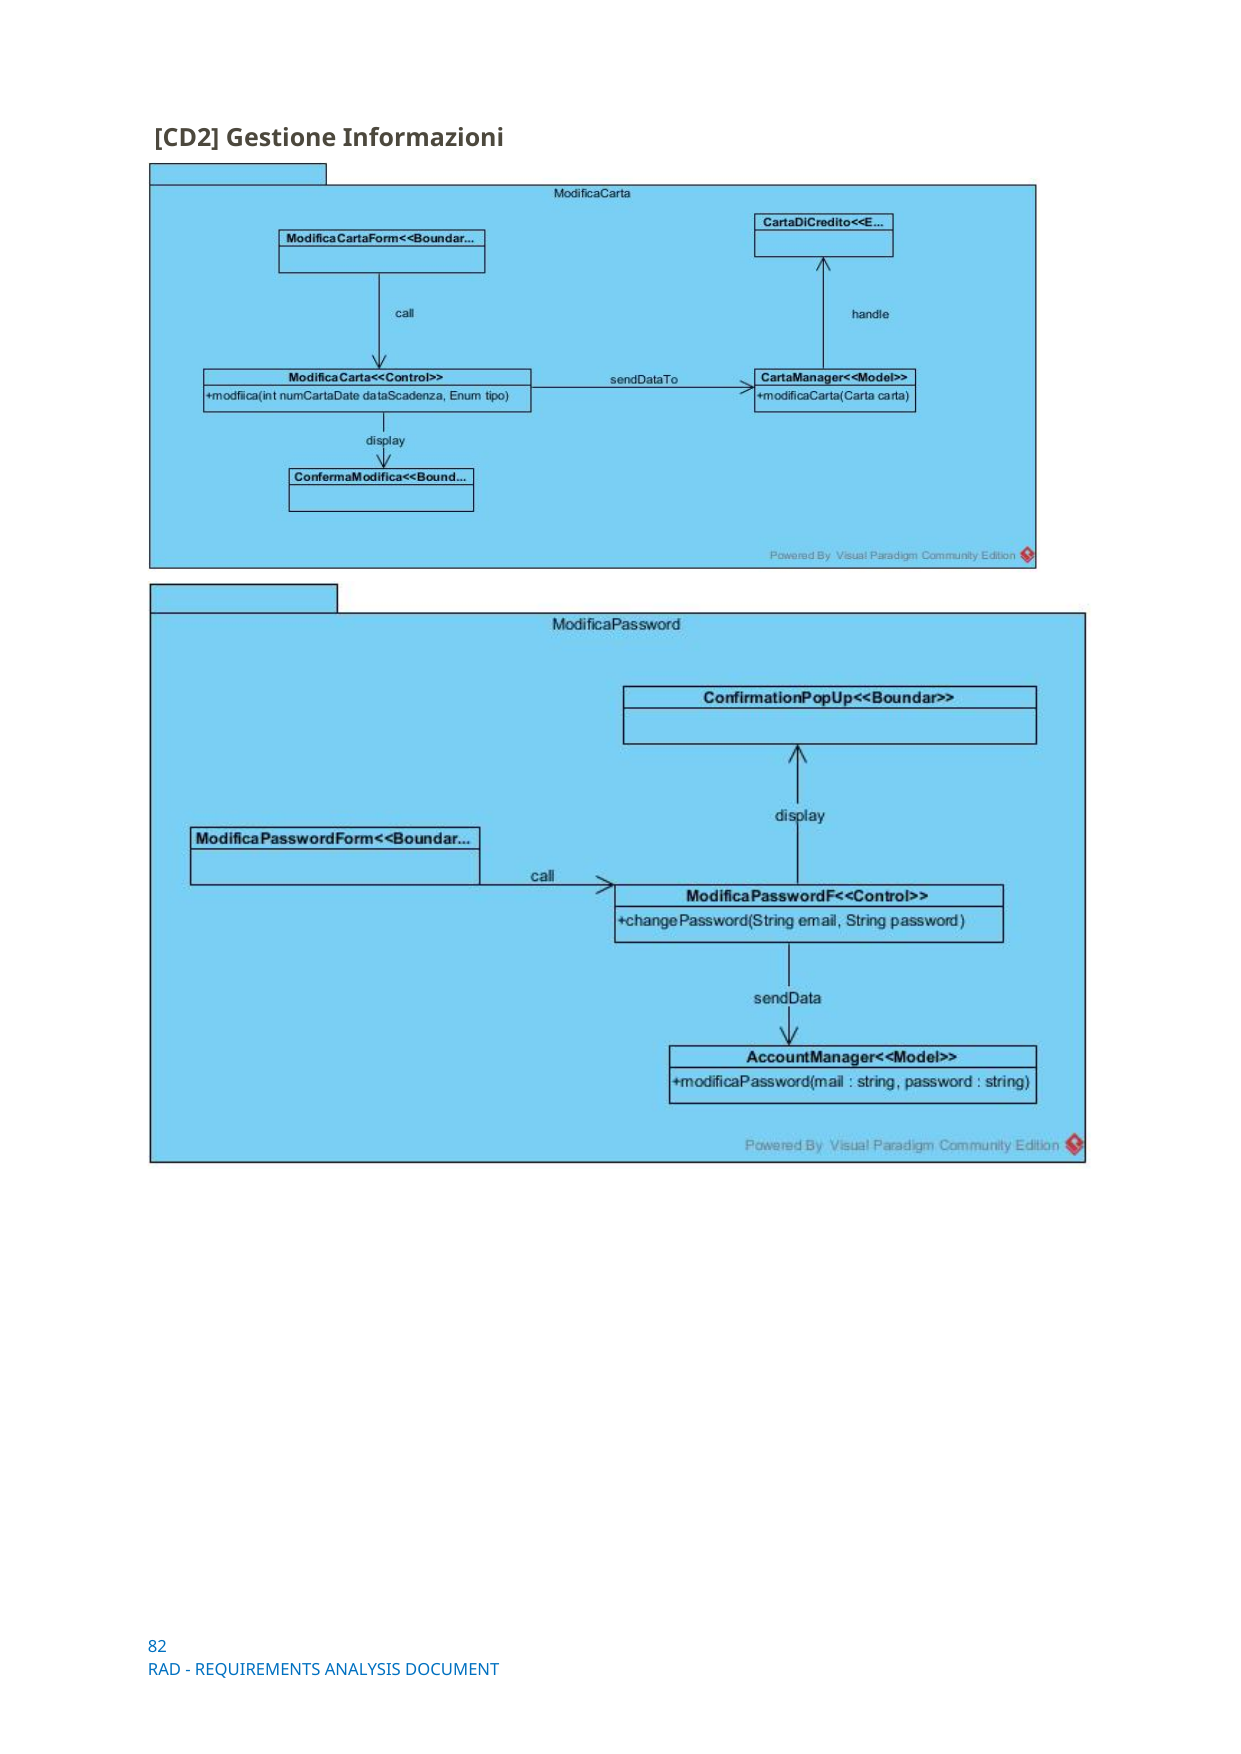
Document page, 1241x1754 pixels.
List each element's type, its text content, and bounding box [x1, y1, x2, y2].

picture [147, 162, 1041, 573]
picture [147, 581, 1092, 1169]
